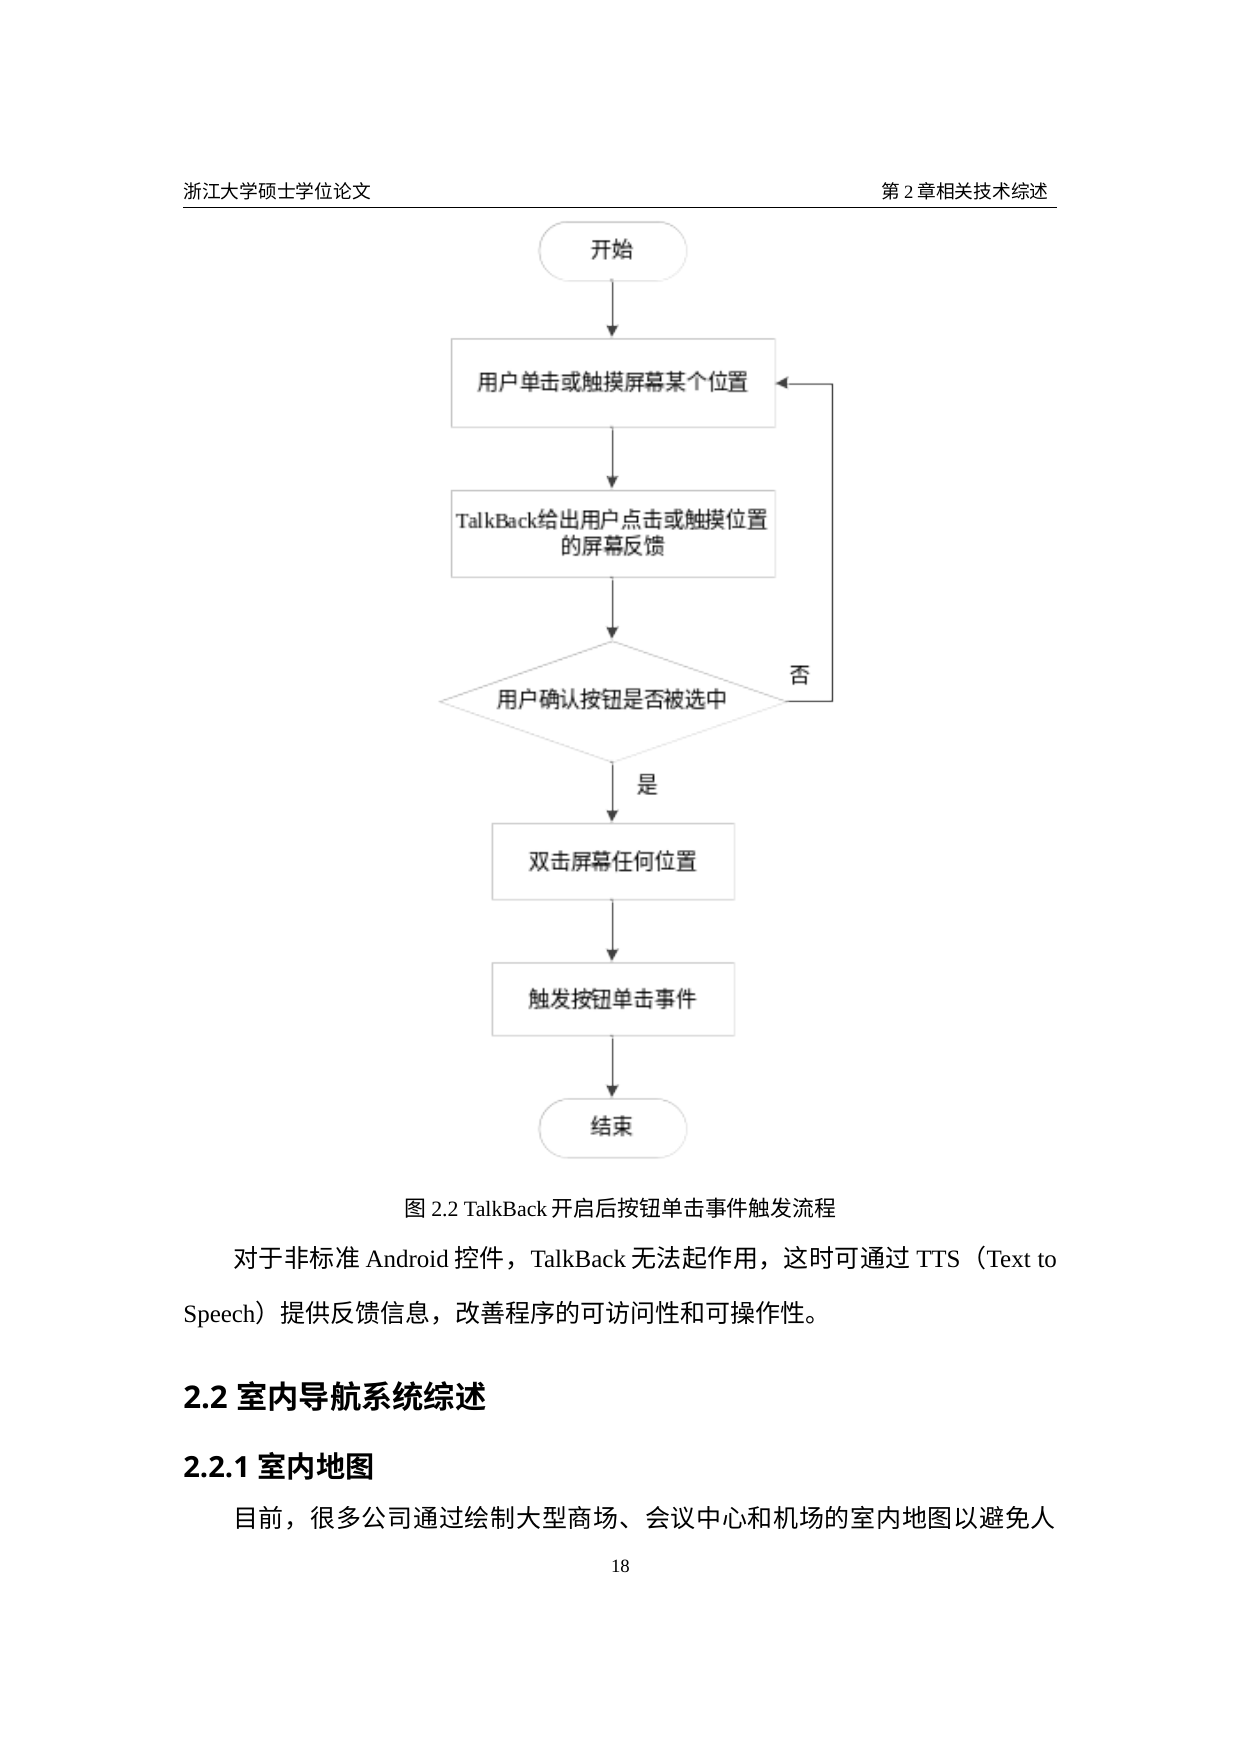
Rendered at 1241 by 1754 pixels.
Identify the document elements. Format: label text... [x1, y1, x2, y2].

text 对于非标准Android控件，TalkBack无法起作用，这时可通过TTS（Text to Speech）提供反馈信息，改善程序的可访问性和可操作性。 [183, 1239, 1057, 1329]
subtitle 室内地图 [183, 1443, 1057, 1486]
subtitle 室内导航系统综述 [183, 1373, 1057, 1418]
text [183, 1498, 1057, 1534]
text 图 2.2 TalkBack开启后按钮单击事件触发流程 [183, 1191, 1057, 1222]
